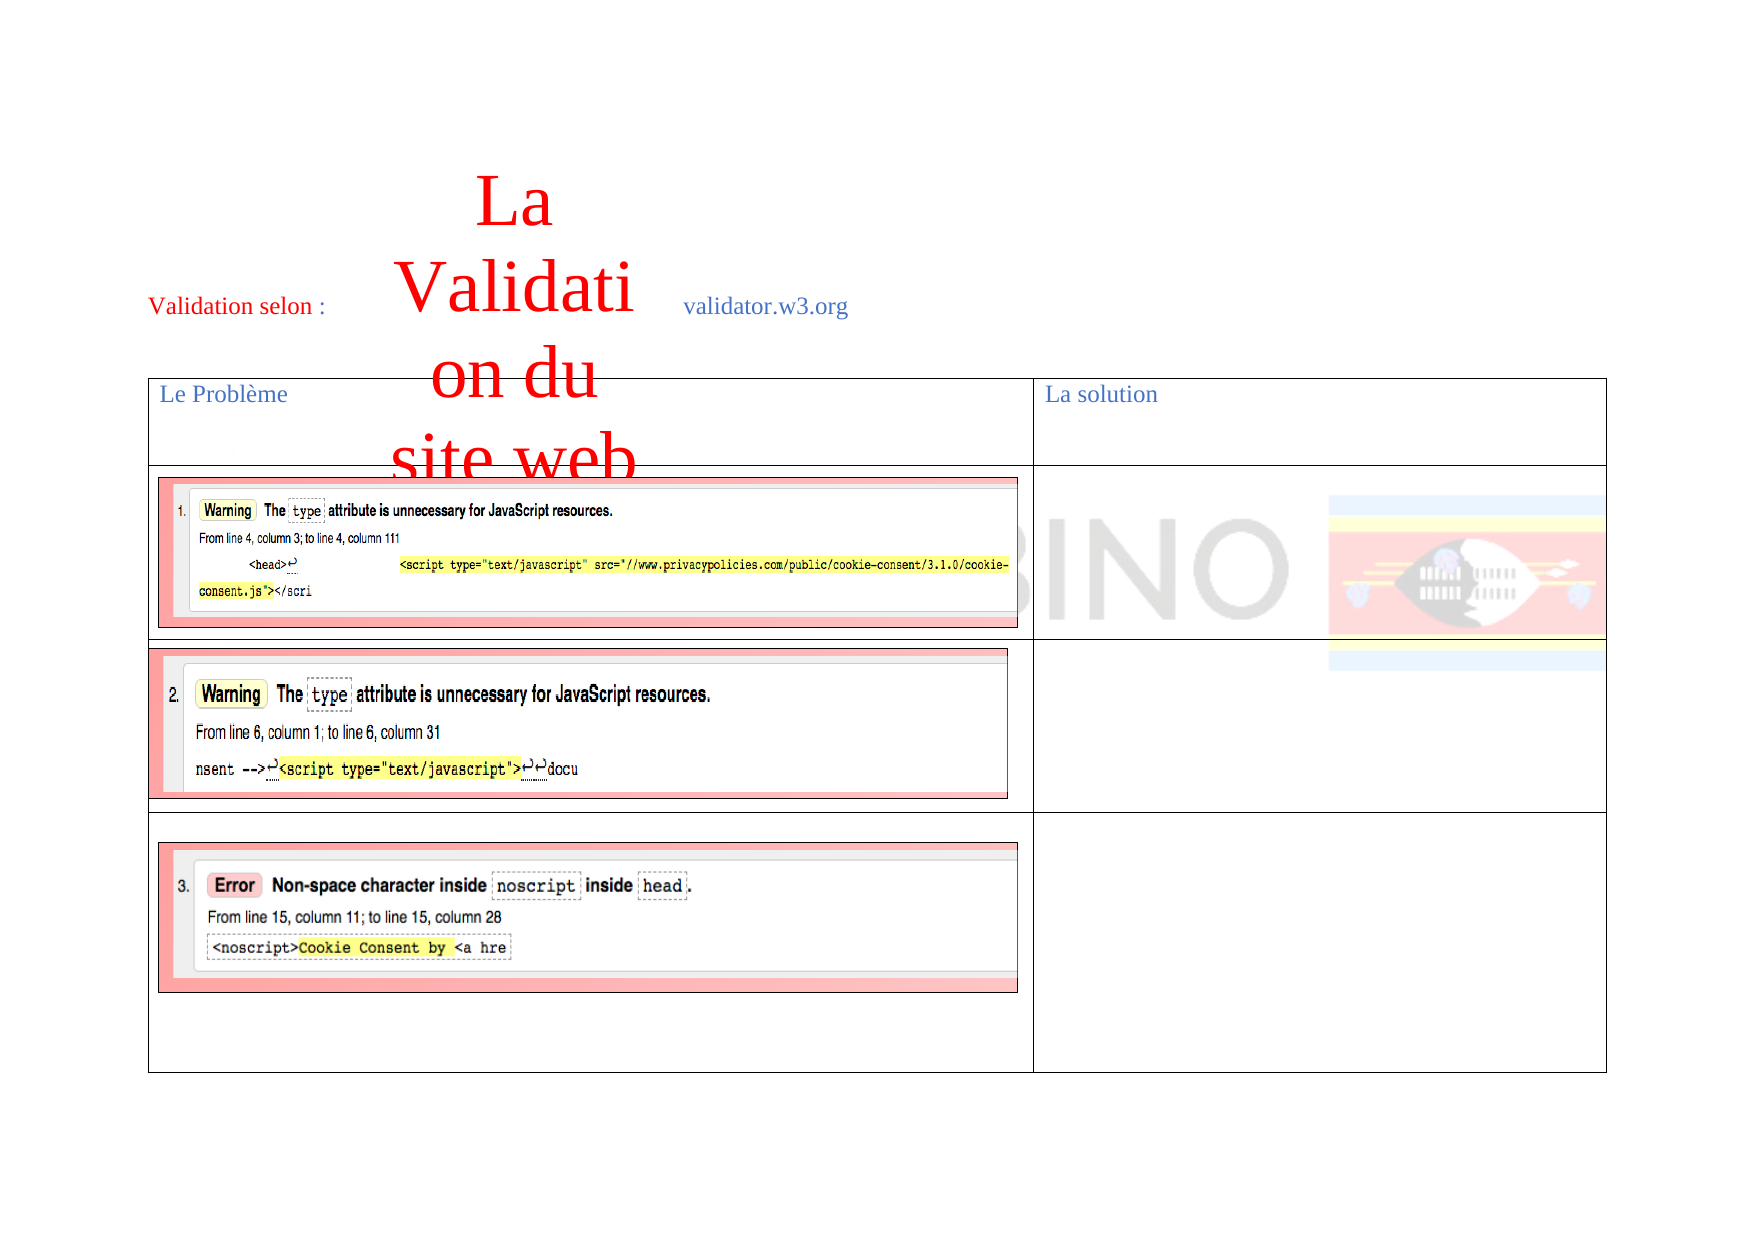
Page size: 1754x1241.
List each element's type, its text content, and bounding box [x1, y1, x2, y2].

table_cell [149, 640, 1033, 812]
table_cell [1034, 466, 1606, 638]
table_cell [1034, 640, 1606, 812]
picture [173, 484, 1018, 617]
table_header Le Problème [149, 379, 1033, 465]
table_cell [149, 813, 1033, 1072]
text Validation selon : validator.w3.org [148, 291, 1606, 320]
table_cell [1034, 813, 1606, 1072]
picture [173, 850, 1018, 978]
table_header La solution [1034, 379, 1606, 465]
table_cell [149, 466, 1033, 638]
picture [163, 656, 1008, 792]
